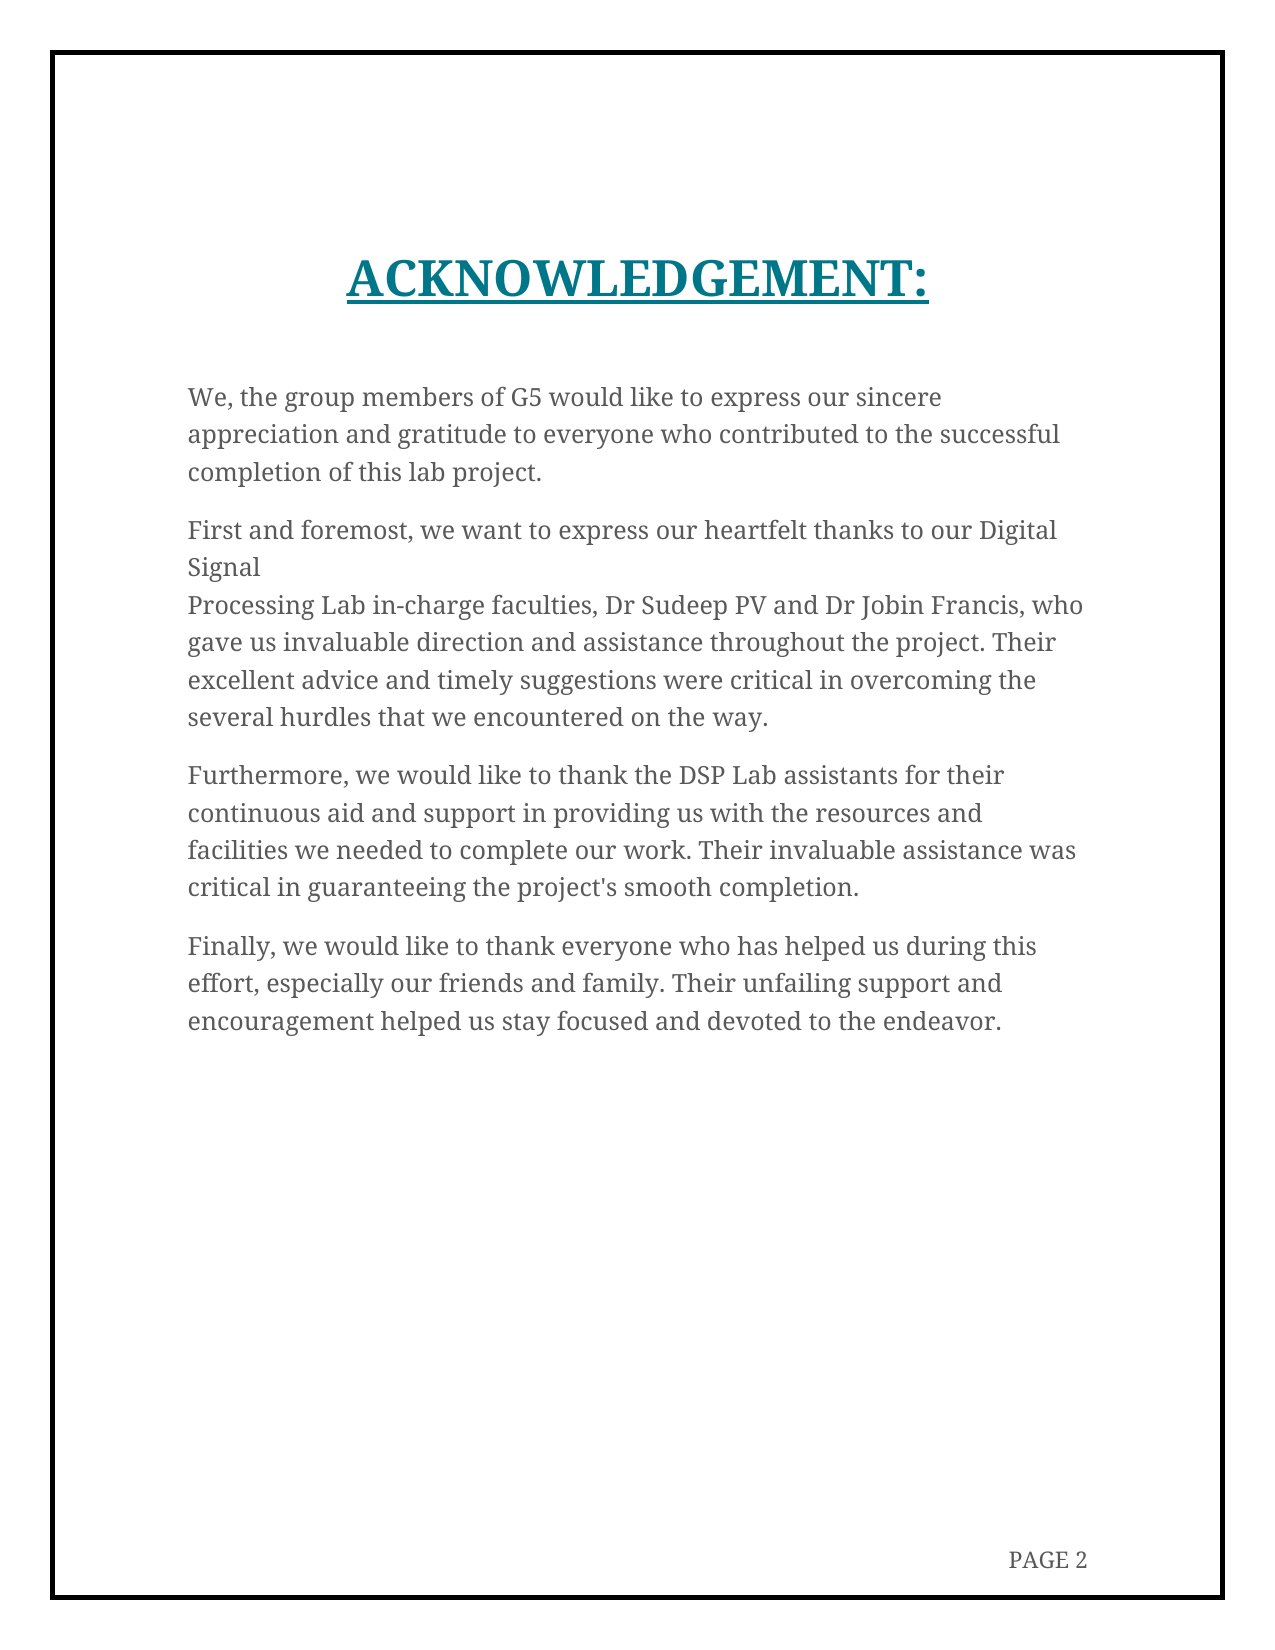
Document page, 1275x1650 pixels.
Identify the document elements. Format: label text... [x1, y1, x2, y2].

text First and foremost, we want to express our heartfelt thanks to our Digital Signal Processing Lab in-charge faculties, Dr Sudeep PV and Dr Jobin Francis, who gave us invaluable direction and assistance throughout the project. Their excellent advice and timely suggestions were critical in overcoming the several hurdles that we encountered on the way. [187, 513, 1087, 734]
text Finally, we would like to thank everyone who has helped us during this effort, especially our friends and family. Their unfailing support and encouragement helped us stay focused and devoted to the endeavor. [187, 928, 1087, 1037]
text Furthermore, we would like to thank the DSP Lab assistants for their continuous aid and support in providing us with the resources and facilities we needed to complete our work. Their invaluable assistance was critical in guaranteeing the project's smooth completion. [187, 758, 1087, 904]
subtitle ACKNOWLEDGEMENT: [187, 242, 1087, 311]
text We, the group members of G5 would like to express our sincere appreciation and gratitude to everyone who contributed to the successful completion of this lab project. [187, 380, 1087, 488]
